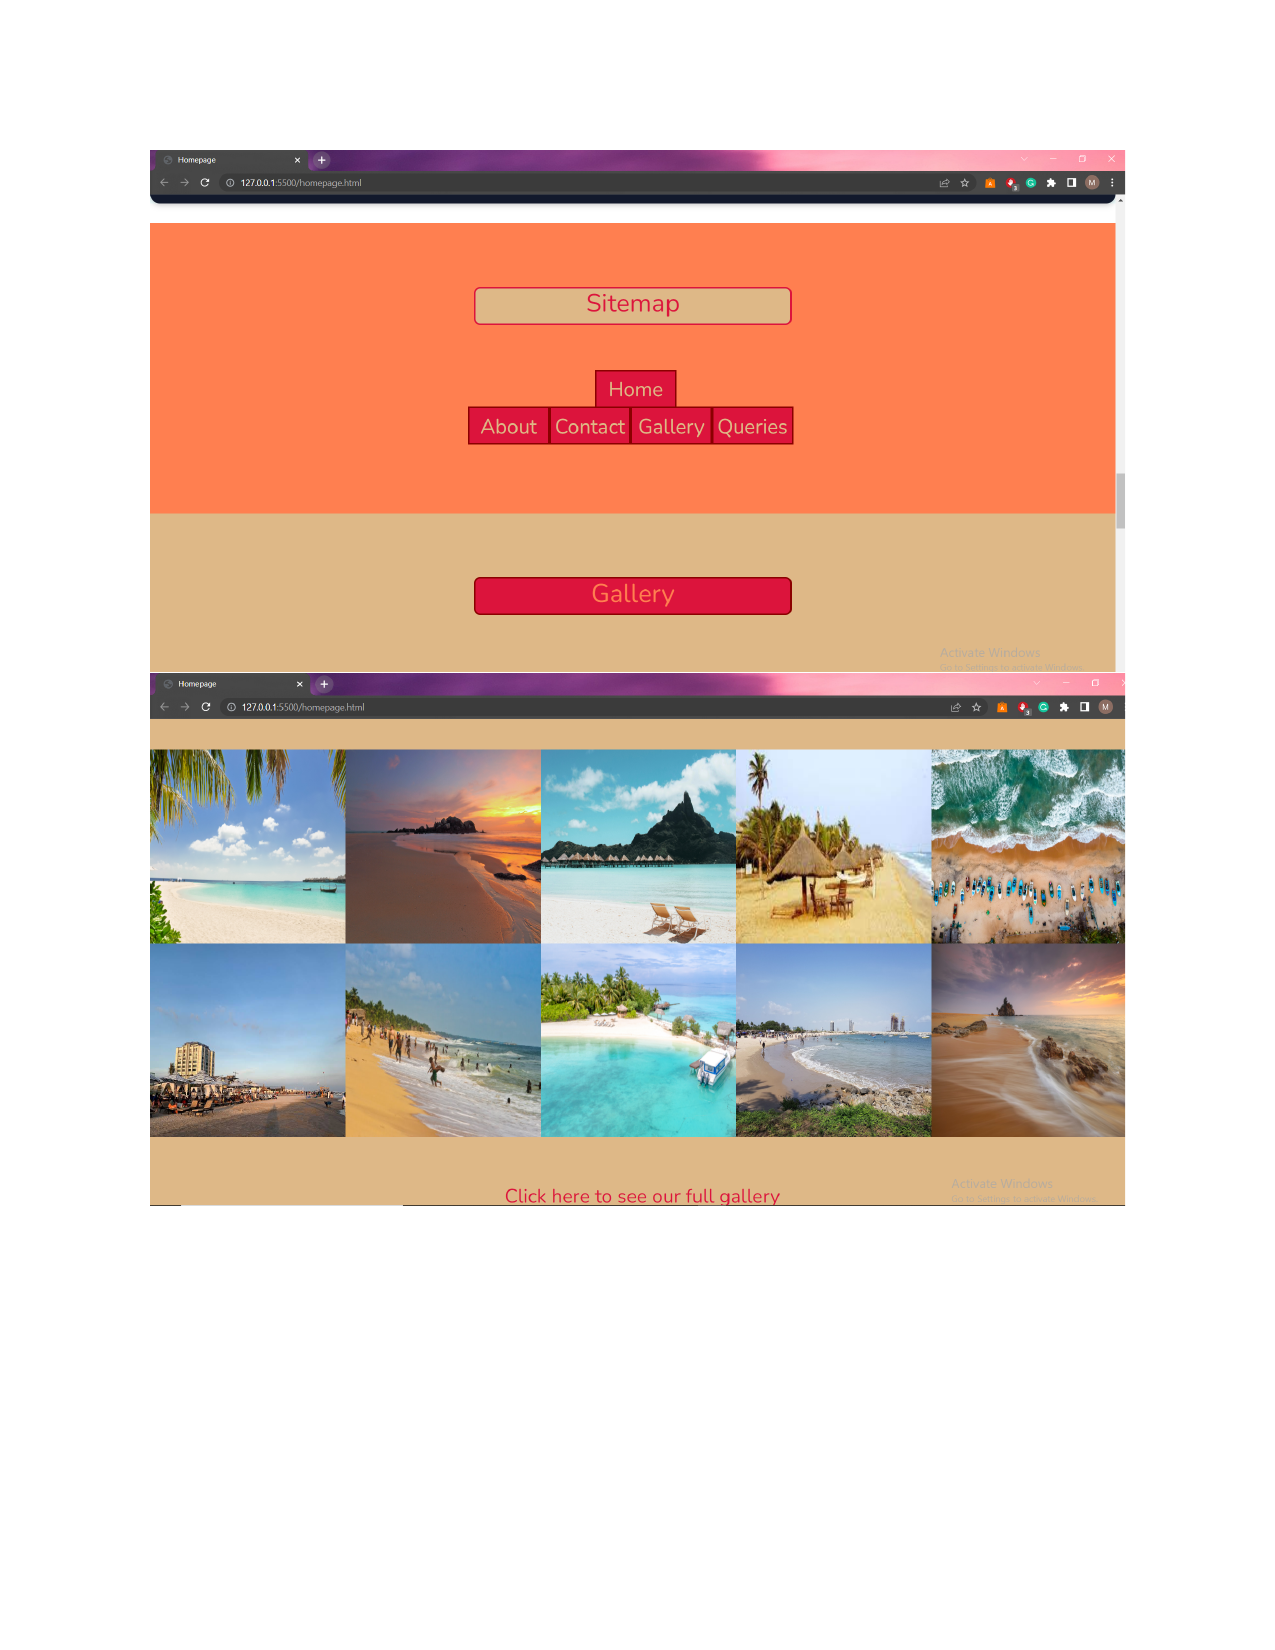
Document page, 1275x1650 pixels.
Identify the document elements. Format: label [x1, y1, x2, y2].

picture [150, 150, 1125, 672]
picture [150, 673, 1125, 1206]
